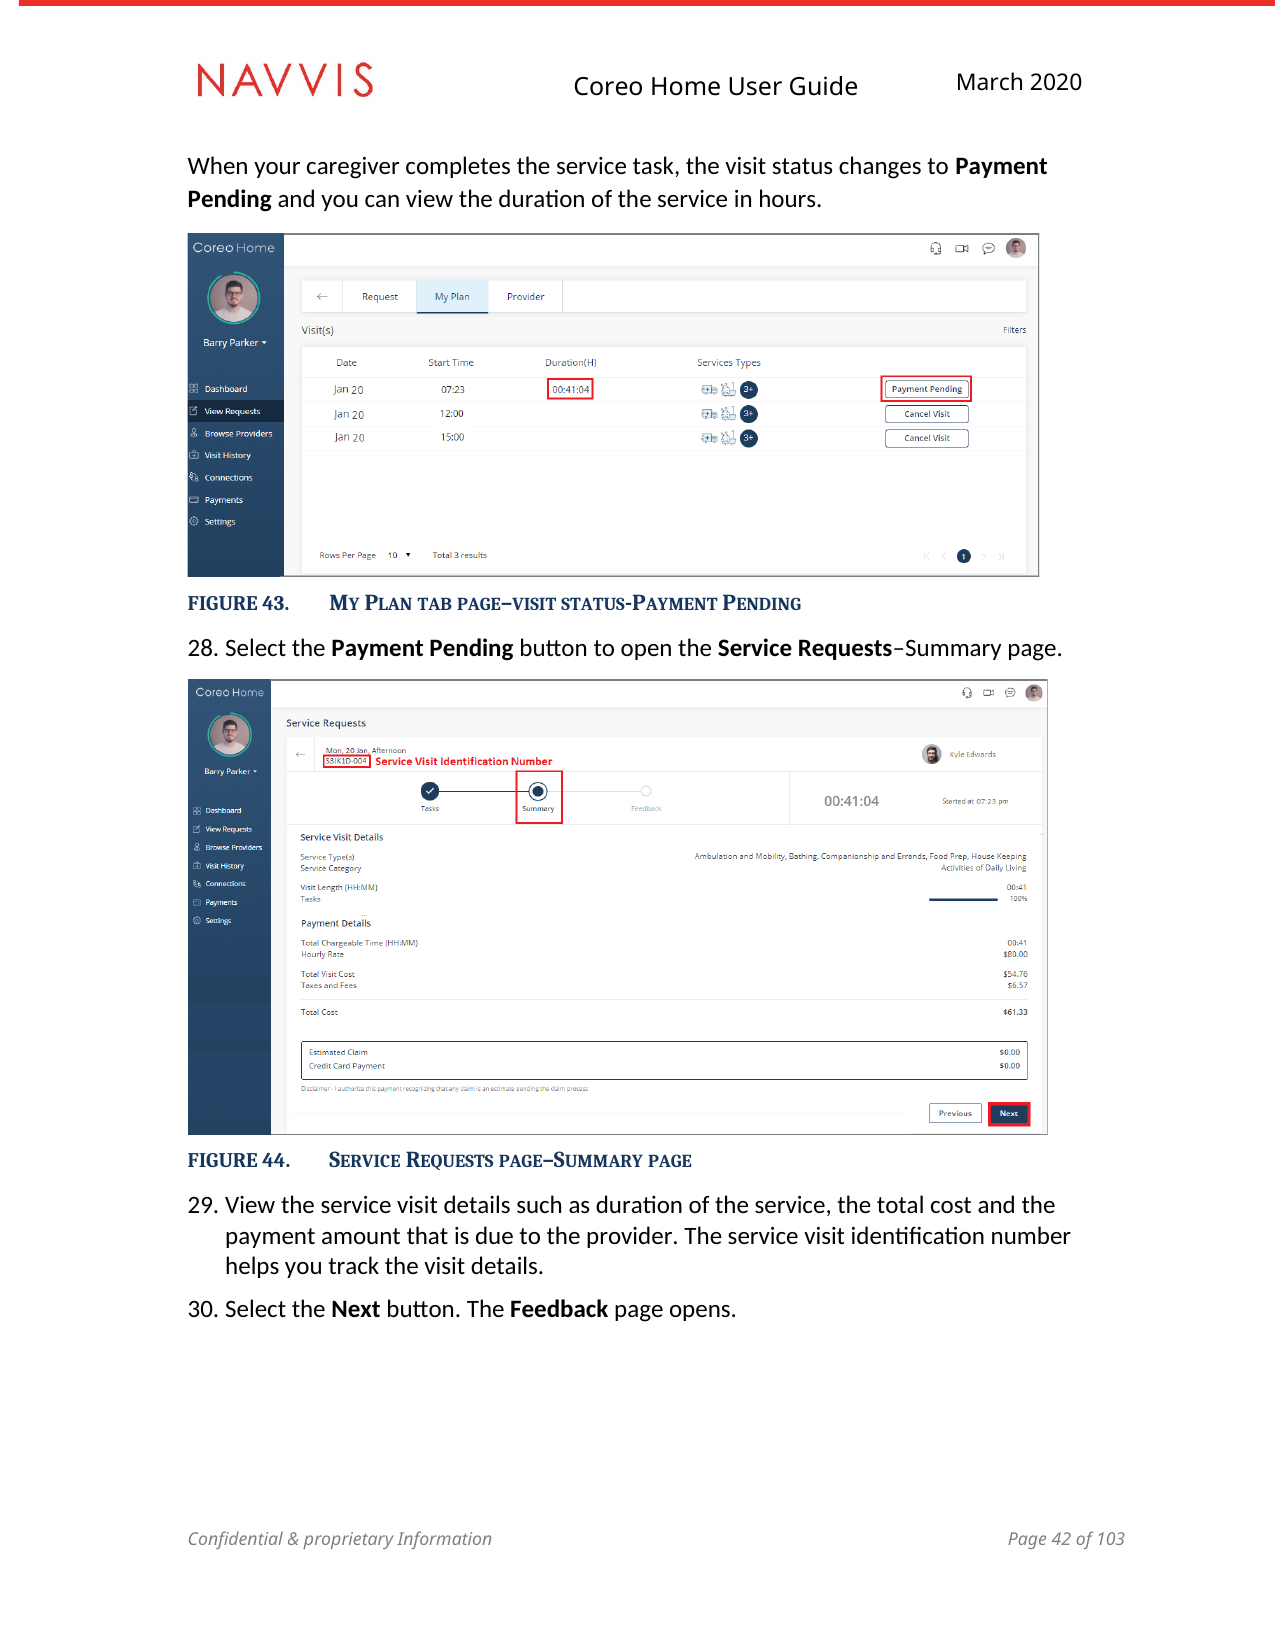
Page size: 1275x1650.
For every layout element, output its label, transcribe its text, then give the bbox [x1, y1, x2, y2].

picture [187, 679, 1048, 1135]
text My Plan tab page–visit status-Payment Pending [187, 589, 1087, 616]
text When your caregiver completes the service task, the visit status changes to Payment Pending and you can view the duration of the service in hours. [187, 150, 1087, 214]
picture [187, 55, 383, 104]
picture [187, 233, 1040, 577]
list Select the Next button. The Feedback page opens. [187, 1293, 1087, 1324]
list Select the Payment Pending button to open the Service Requests–Summary page. [187, 632, 1087, 663]
list View the service visit details such as duration of the service, the total cost and the payment amount that is due to the provider. The service visit identification number helps you track the visit details. [187, 1189, 1087, 1281]
text Service Requests page–Summary page [187, 1147, 1087, 1173]
